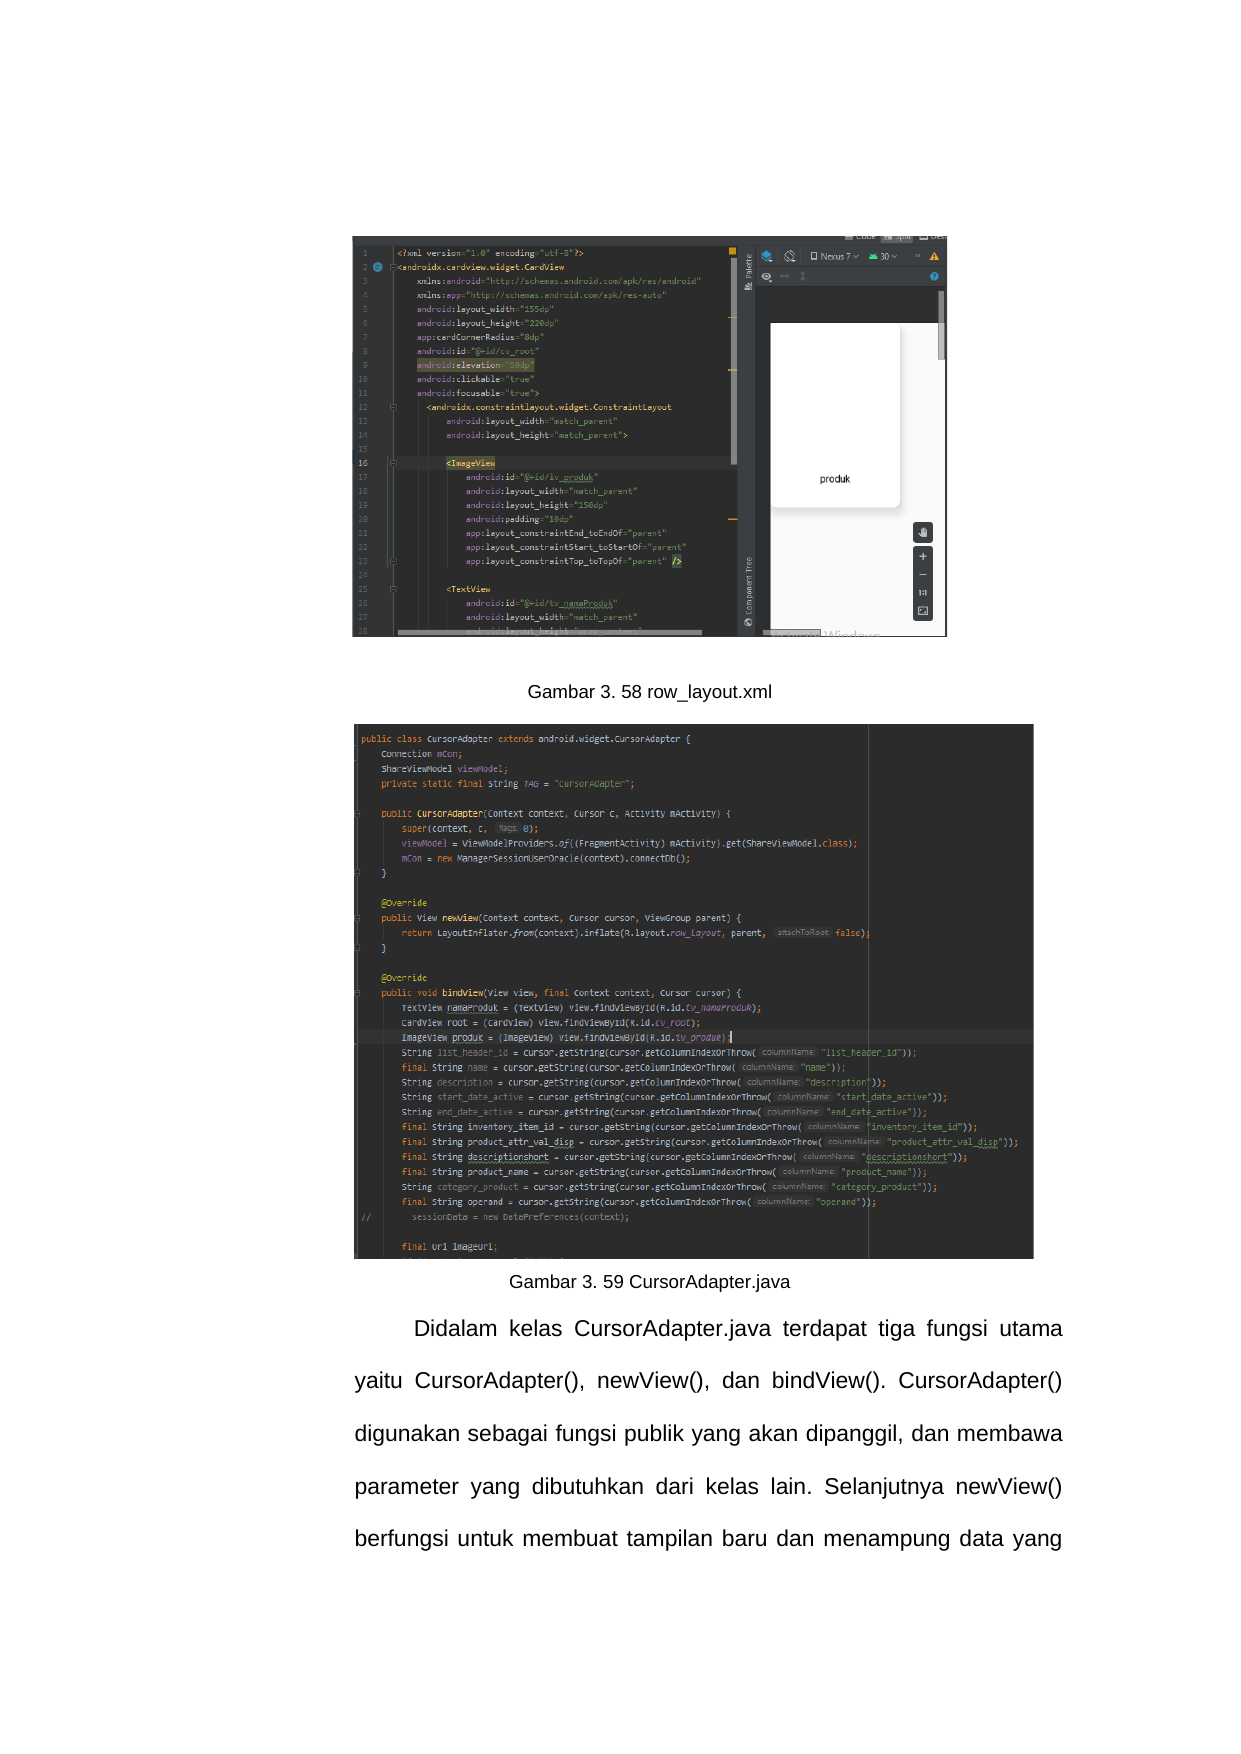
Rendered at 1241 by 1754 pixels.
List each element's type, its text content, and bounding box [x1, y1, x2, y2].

text Gambar 3. 59 CursorAdapter.java [236, 1271, 1063, 1293]
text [354, 1314, 1063, 1552]
picture [354, 724, 1034, 1259]
text Gambar 3. 58 row_layout.xml [236, 681, 1063, 703]
picture [352, 236, 948, 637]
